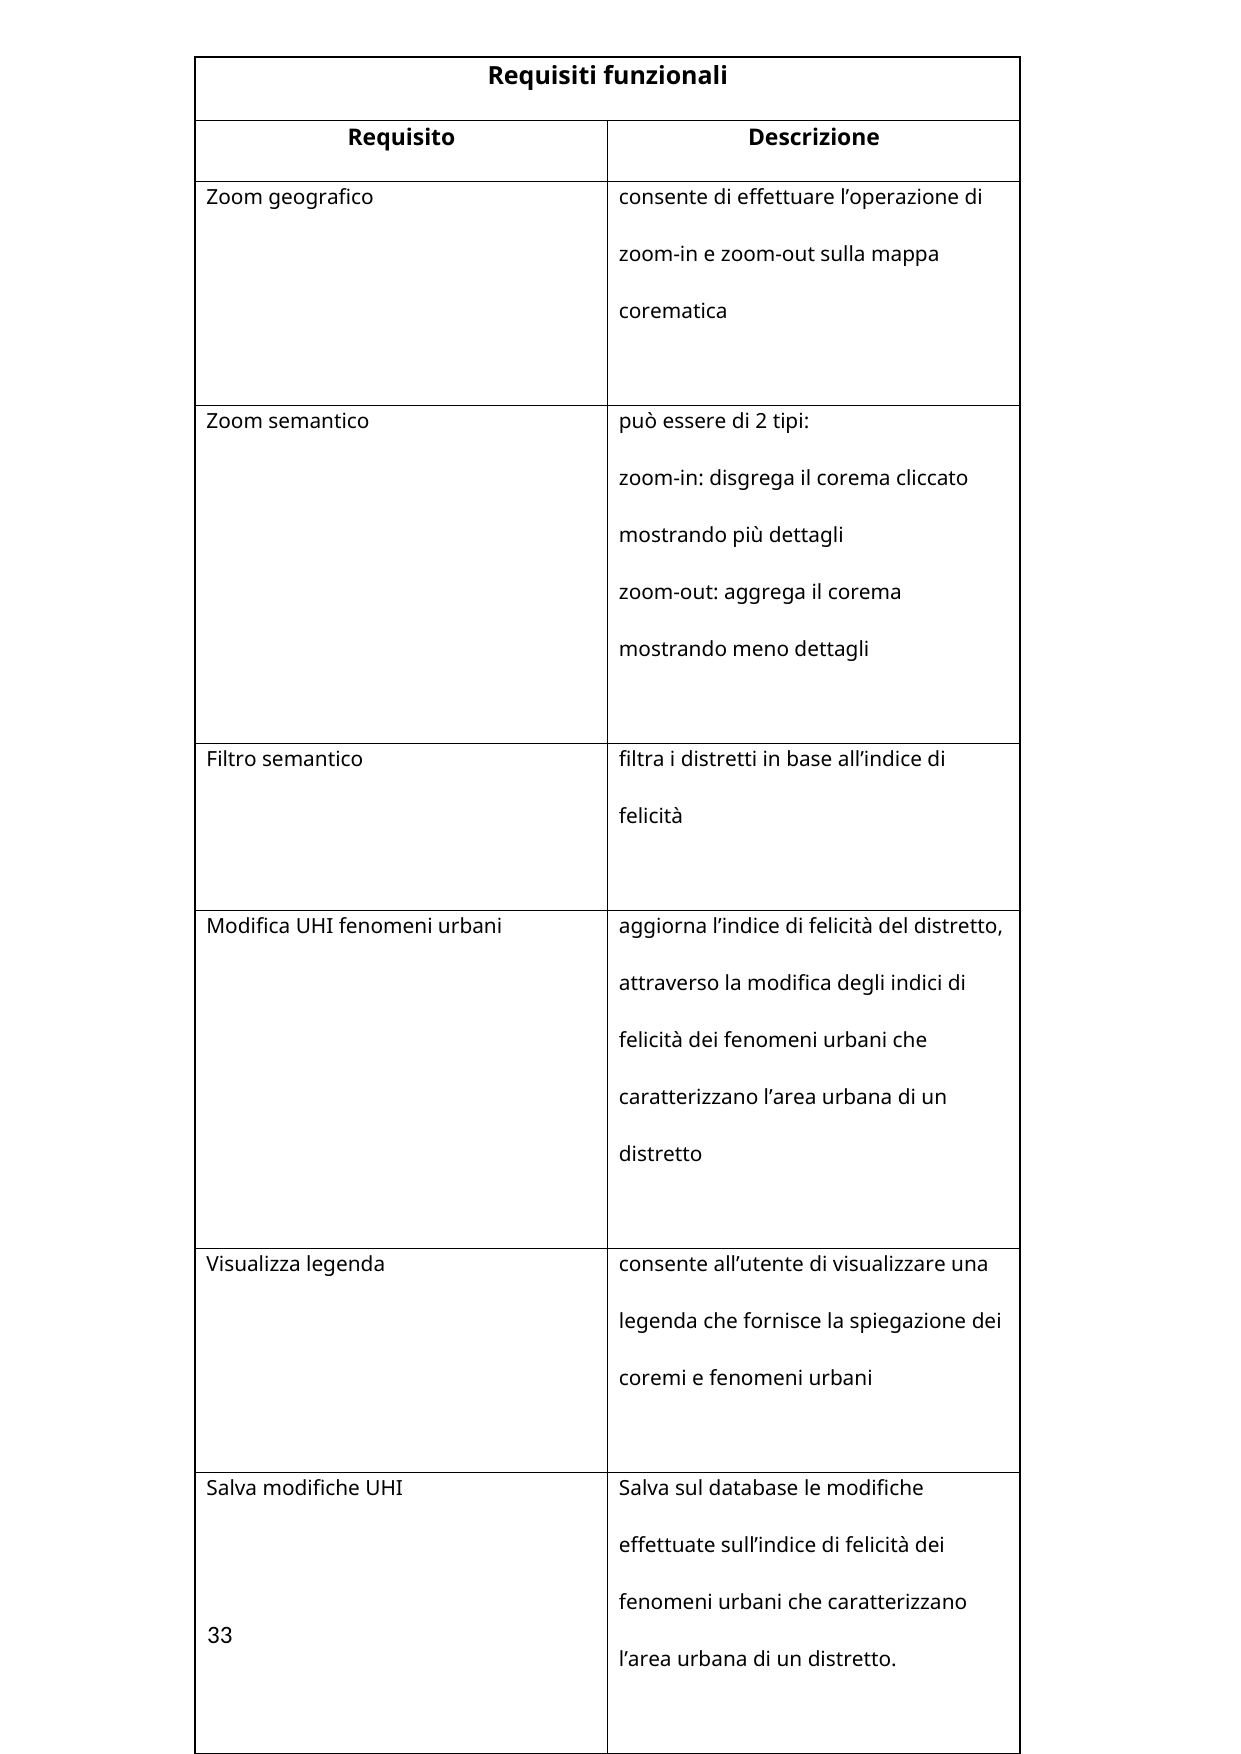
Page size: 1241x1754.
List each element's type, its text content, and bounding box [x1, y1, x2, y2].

table_cell Zoom geografico [196, 182, 607, 405]
table_cell aggiorna l’indice di felicità del distretto, attraverso la modifica degli indici di felicità dei fenomeni urbani che caratterizzano l’area urbana di un distretto [608, 911, 1019, 1248]
table_cell può essere di 2 tipi: zoom-in: disgrega il corema cliccato mostrando più dettagli zoom-out: aggrega il corema mostrando meno dettagli [608, 406, 1019, 743]
table_cell filtra i distretti in base all’indice di felicità [608, 744, 1019, 910]
table_cell Requisito [196, 121, 607, 181]
table_cell Filtro semantico [196, 744, 607, 910]
table_cell consente di effettuare l’operazione di zoom-in e zoom-out sulla mappa corematica [608, 182, 1019, 405]
table_cell Descrizione [608, 121, 1019, 181]
table_cell consente all’utente di visualizzare una legenda che fornisce la spiegazione dei coremi e fenomeni urbani [608, 1249, 1019, 1472]
table_cell Visualizza legenda [196, 1249, 607, 1472]
table_cell Salva sul database le modifiche effettuate sull’indice di felicità dei fenomeni urbani che caratterizzano l’area urbana di un distretto. [608, 1473, 1019, 1753]
table_cell Modifica UHI fenomeni urbani [196, 911, 607, 1248]
table_cell Zoom semantico [196, 406, 607, 743]
table_cell Salva modifiche UHI [196, 1473, 607, 1753]
table_header Requisiti funzionali [196, 58, 1019, 120]
